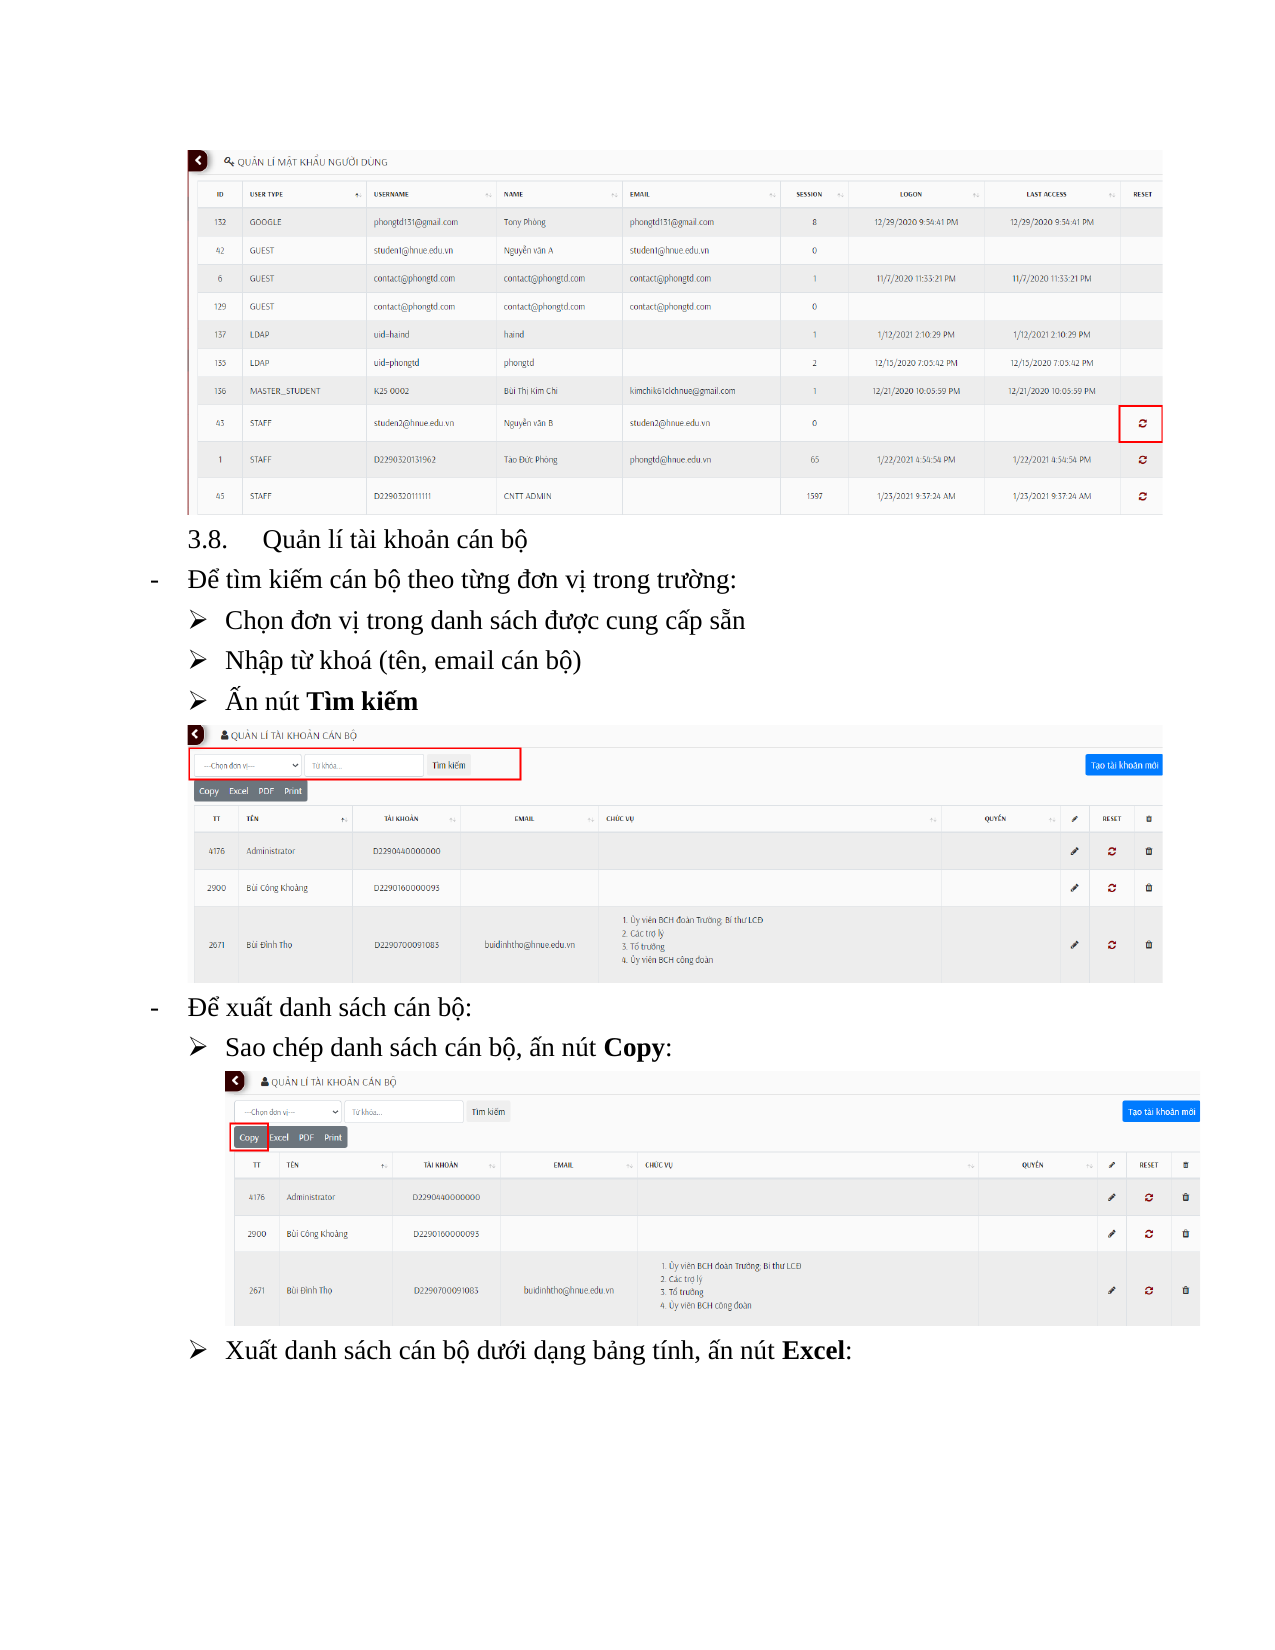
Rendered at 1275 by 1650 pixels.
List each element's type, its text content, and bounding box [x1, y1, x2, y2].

list Ấn nút Tìm kiếm [187, 685, 1125, 716]
list Xuất danh sách cán bộ dưới dạng bảng tính, ấn nút Excel: [187, 1334, 1125, 1366]
list Sao chép danh sách cán bộ, ấn nút Copy: [187, 1031, 1125, 1062]
list Để tìm kiếm cán bộ theo từng đơn vị trong trường: [150, 563, 1125, 594]
picture [187, 725, 1163, 983]
list Để xuất danh sách cán bộ: [150, 991, 1125, 1022]
picture [225, 1071, 1200, 1326]
list Chọn đơn vị trong danh sách được cung cấp sẵn [187, 604, 1125, 635]
list Quản lí tài khoản cán bộ [187, 523, 1125, 554]
picture [187, 150, 1163, 515]
list Nhập từ khoá (tên, email cán bộ) [187, 644, 1125, 676]
